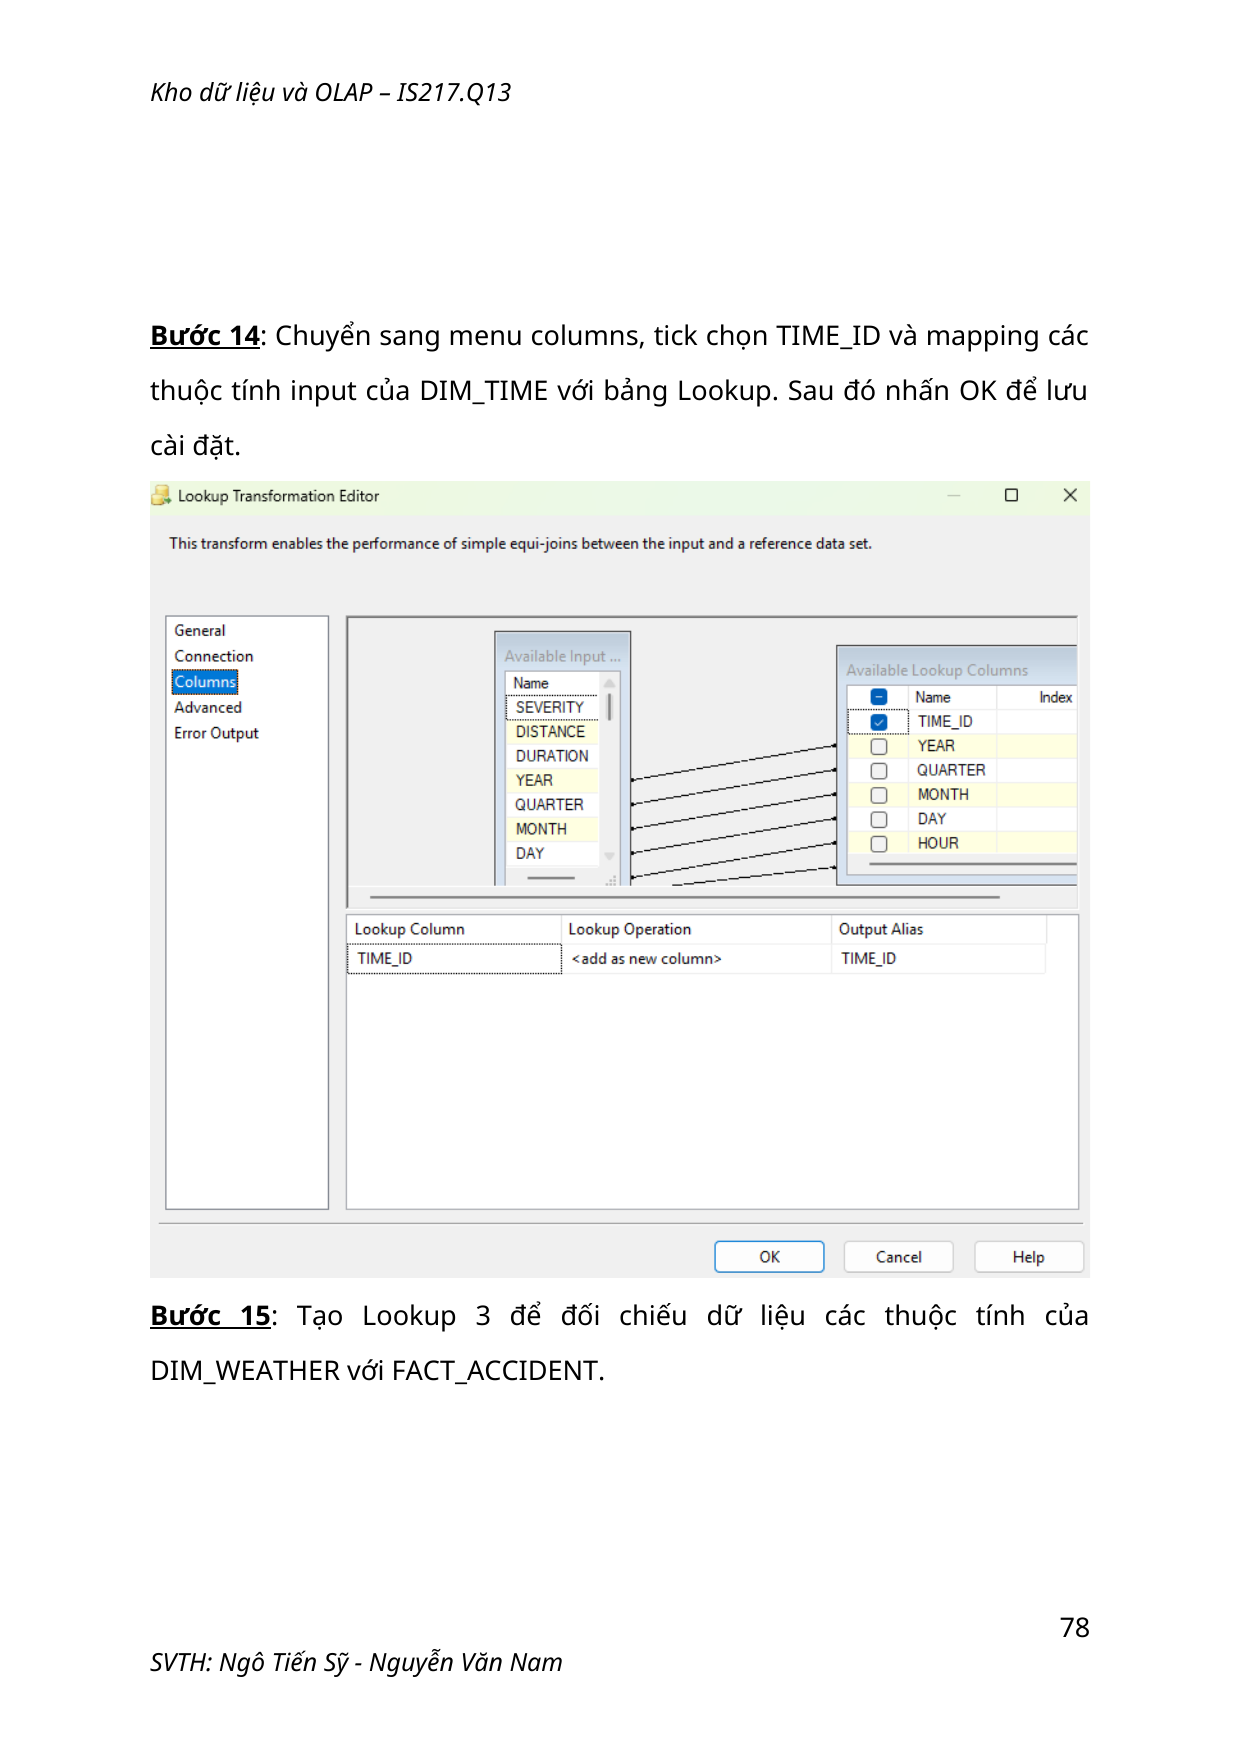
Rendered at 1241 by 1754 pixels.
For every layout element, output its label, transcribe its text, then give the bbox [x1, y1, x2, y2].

picture [150, 481, 1091, 1278]
text Bước 14: Chuyển sang menu columns, tick chọn TIME_ID và mapping các thuộc tính input của DIM_TIME với bảng Lookup. Sau đó nhấn OK để lưu cài đặt. [150, 316, 1090, 463]
text Bước 15: Tạo Lookup 3 để đối chiếu dữ liệu các thuộc tính của DIM_WEATHER với FACT_ACCIDENT. [150, 1296, 1090, 1388]
